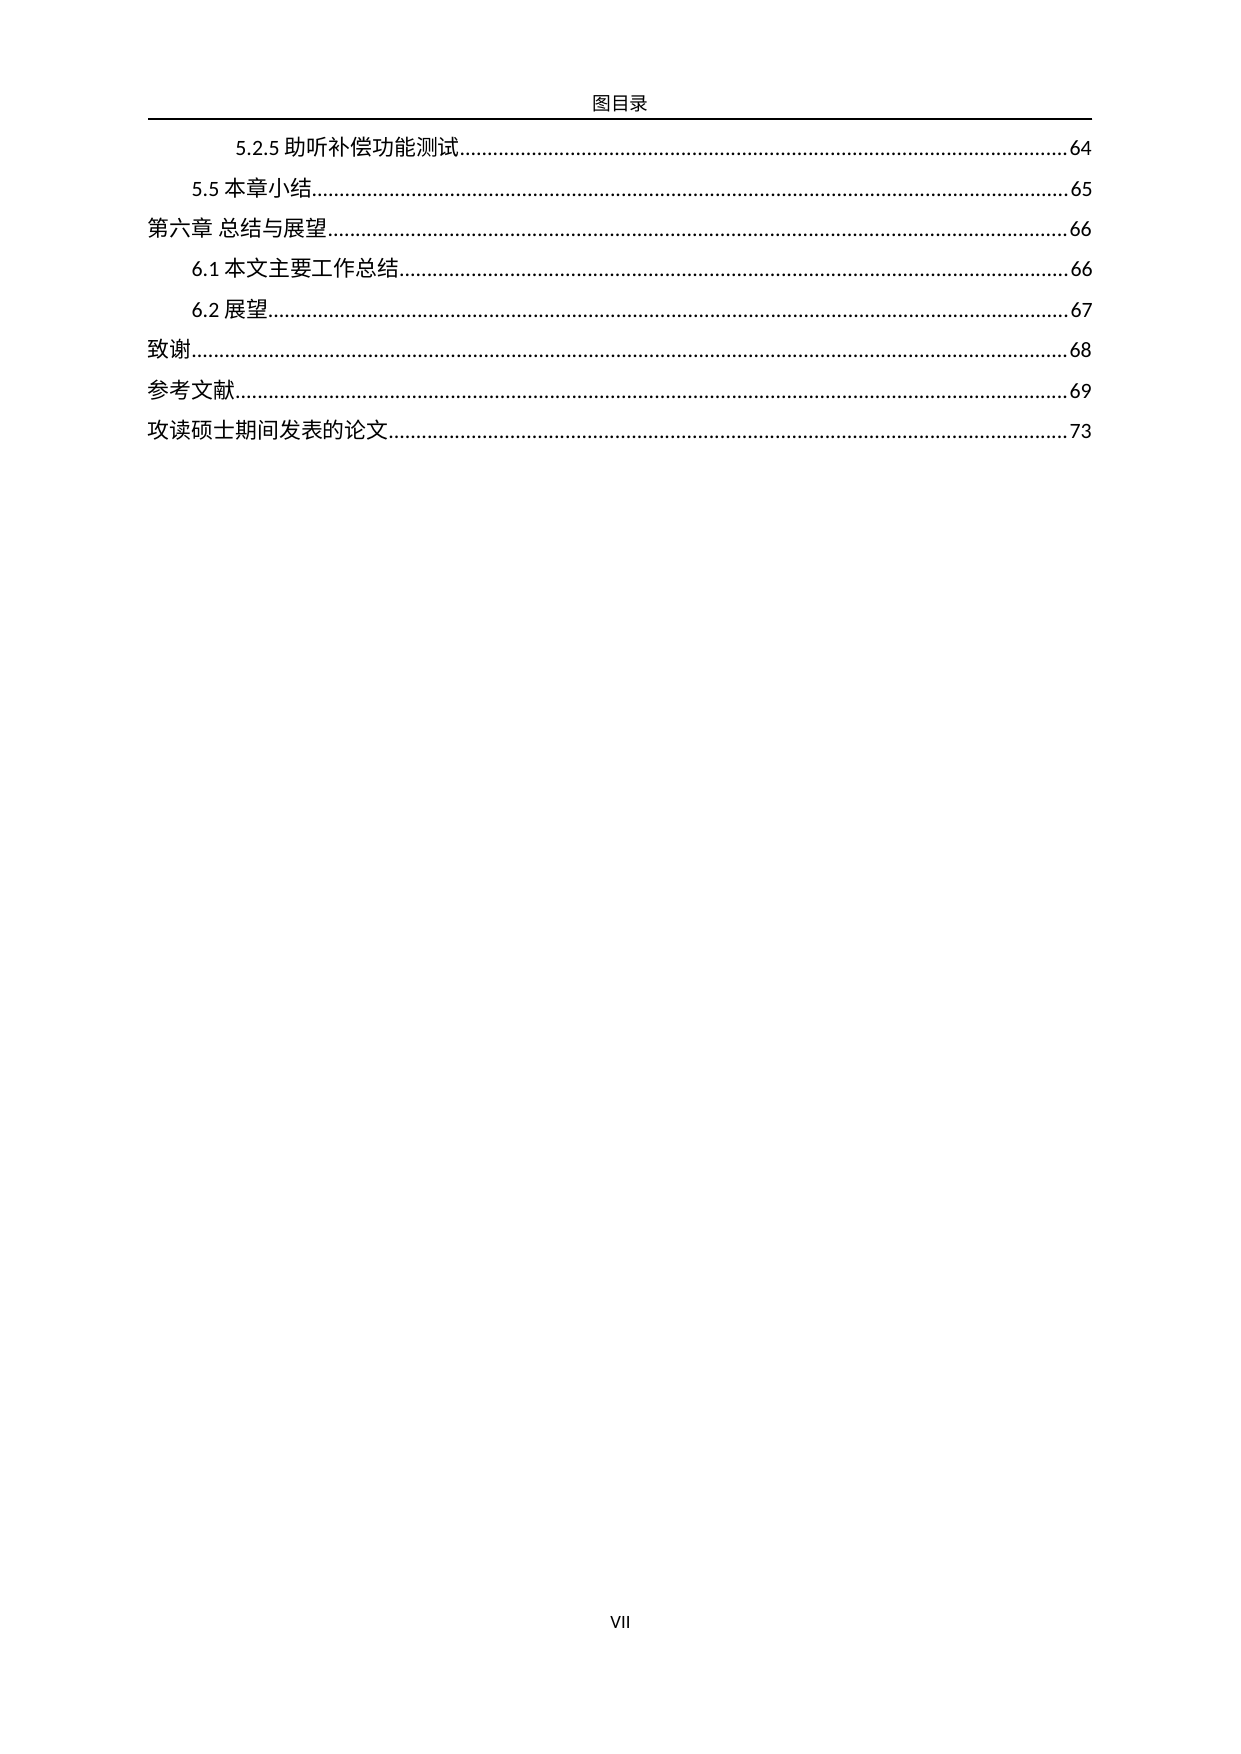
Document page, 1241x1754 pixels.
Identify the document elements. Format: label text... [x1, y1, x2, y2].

text 致谢 68 [148, 332, 1092, 364]
text 5.2.5 助听补偿功能测试 64 [235, 130, 1092, 162]
text 6.1 本文主要工作总结 66 [191, 251, 1092, 283]
text 6.2 展望 67 [191, 291, 1092, 324]
text 攻读硕士期间发表的论文 73 [148, 413, 1092, 445]
text 5.5 本章小结 65 [191, 170, 1092, 203]
text 第六章 总结与展望 66 [148, 211, 1092, 243]
text 参考文献 69 [148, 372, 1092, 405]
